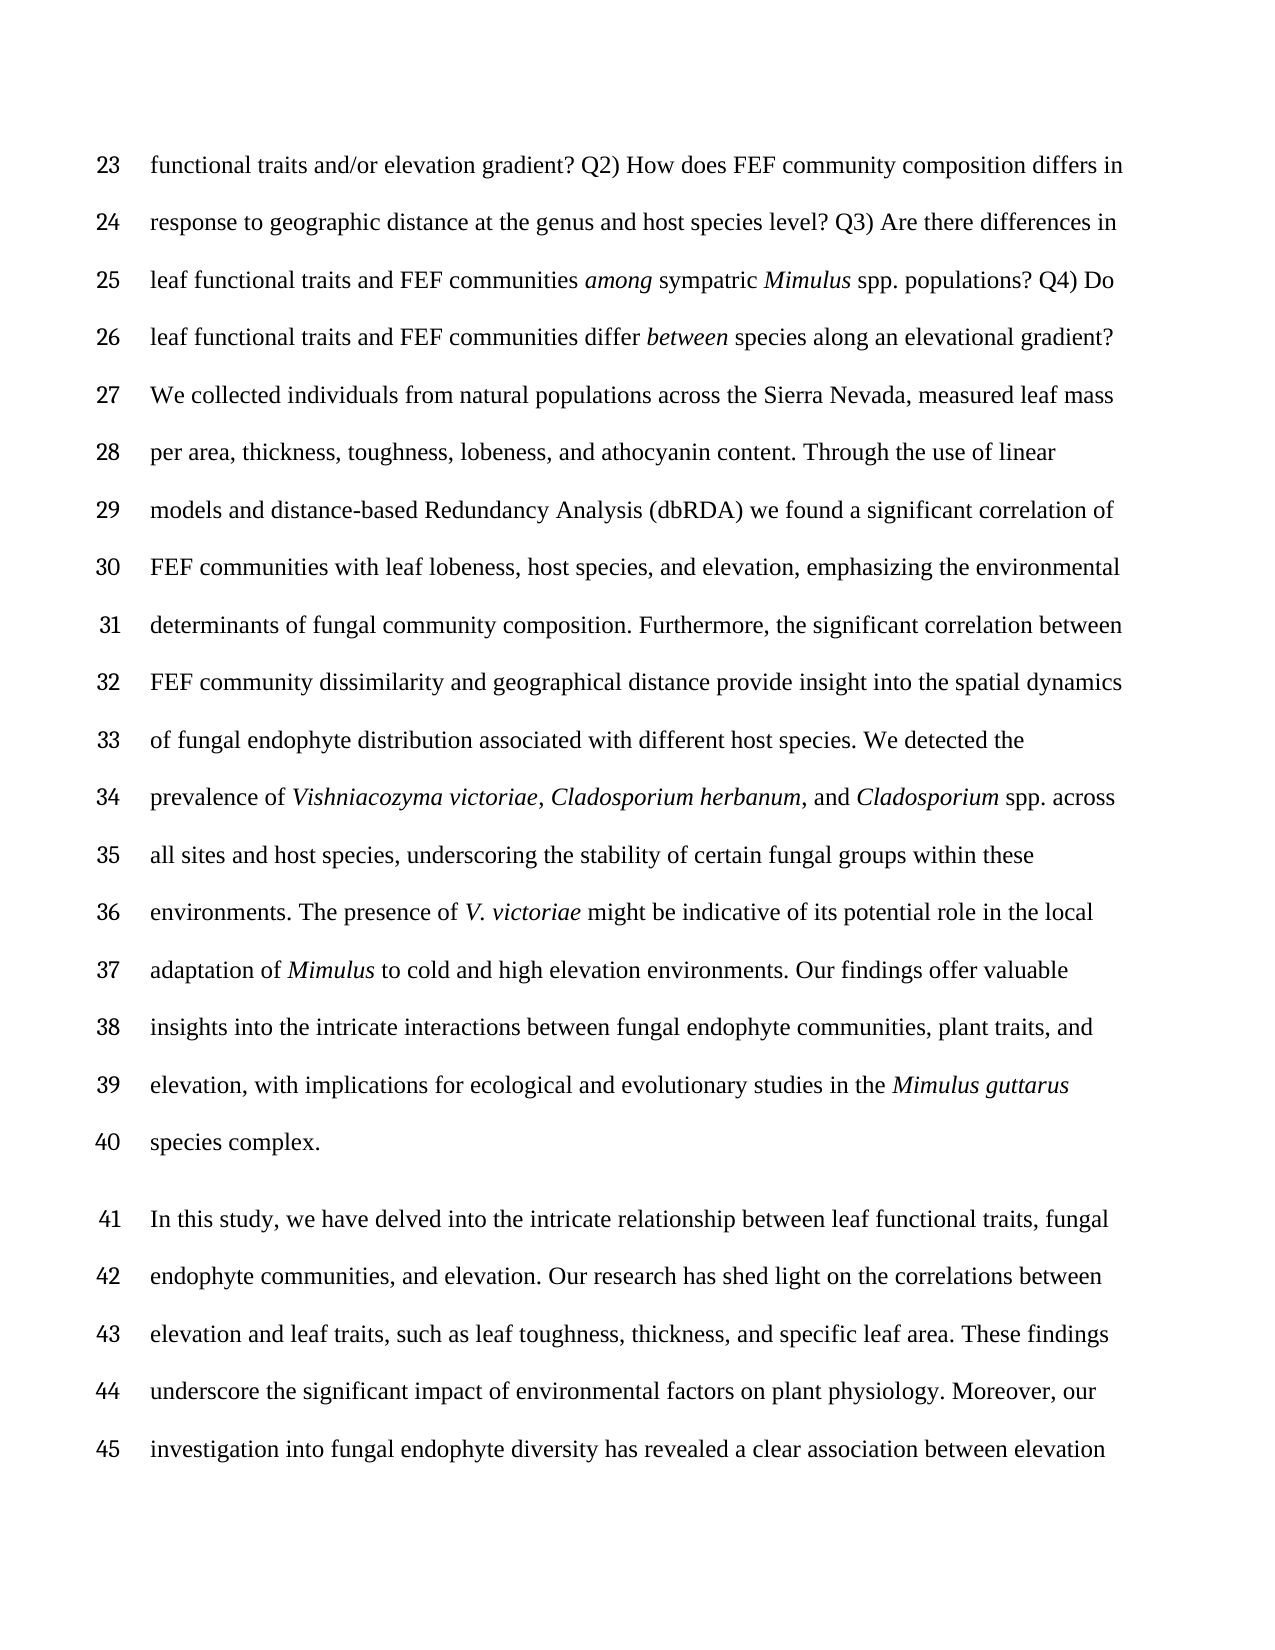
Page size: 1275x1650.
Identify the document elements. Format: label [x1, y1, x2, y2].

text [150, 1204, 1125, 1462]
text [150, 150, 1125, 1156]
